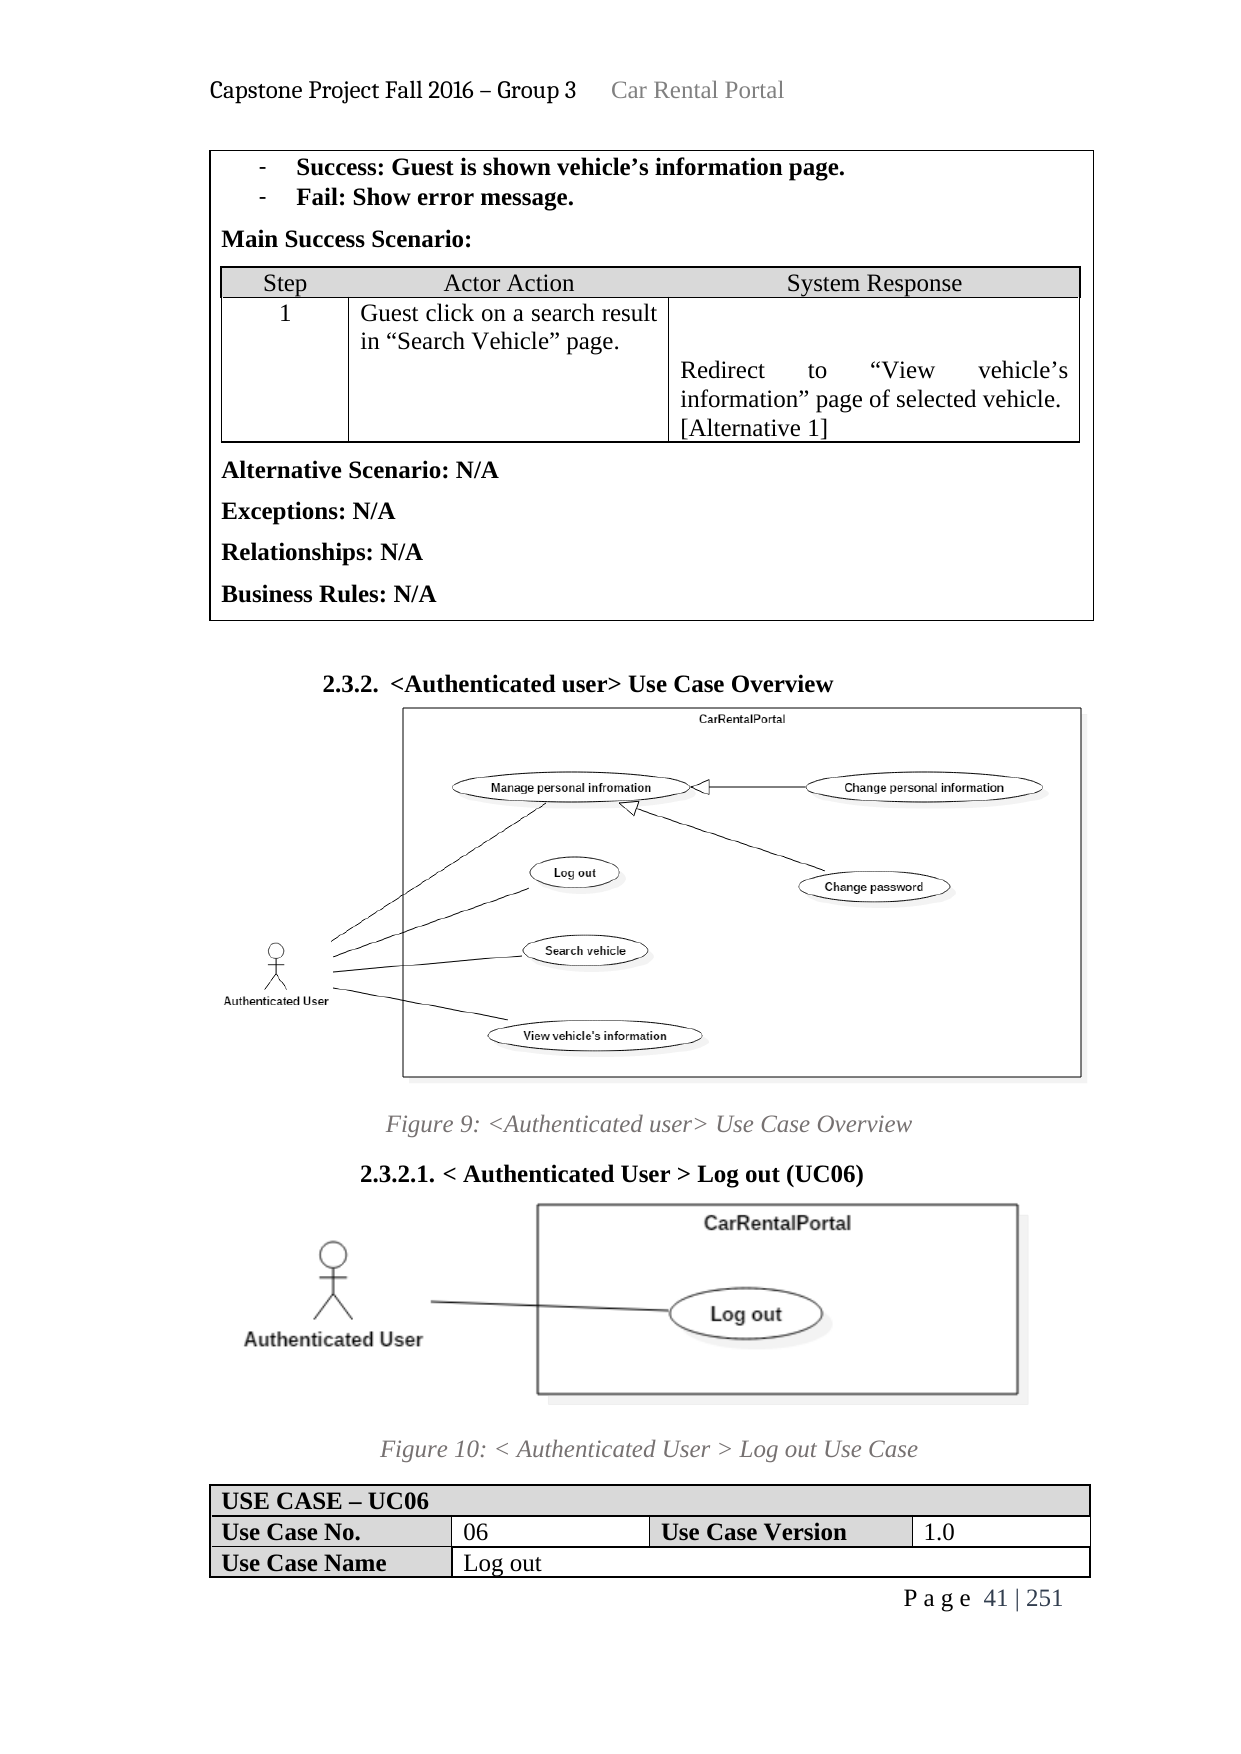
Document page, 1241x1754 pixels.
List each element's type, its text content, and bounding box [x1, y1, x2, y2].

table_cell Use Case Version [650, 1517, 912, 1546]
table_cell Use Case No. [211, 1516, 451, 1546]
text Figure 9: <Authenticated user> Use Case Overview [210, 1109, 1090, 1138]
table_cell Log out [453, 1548, 1089, 1576]
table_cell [211, 151, 1093, 620]
table_header USE CASE – UC06 [211, 1486, 1089, 1515]
table_cell 1.0 [913, 1517, 1090, 1546]
picture [210, 699, 1095, 1091]
table_cell 06 [452, 1517, 649, 1546]
picture [222, 1190, 1078, 1416]
subtitle < Authenticated User > Log out (UC06) [360, 1159, 1090, 1188]
table_cell Use Case Name [211, 1547, 451, 1576]
text Figure 10: < Authenticated User > Log out Use Case [210, 1434, 1090, 1463]
subtitle <Authenticated user> Use Case Overview [322, 669, 1090, 697]
